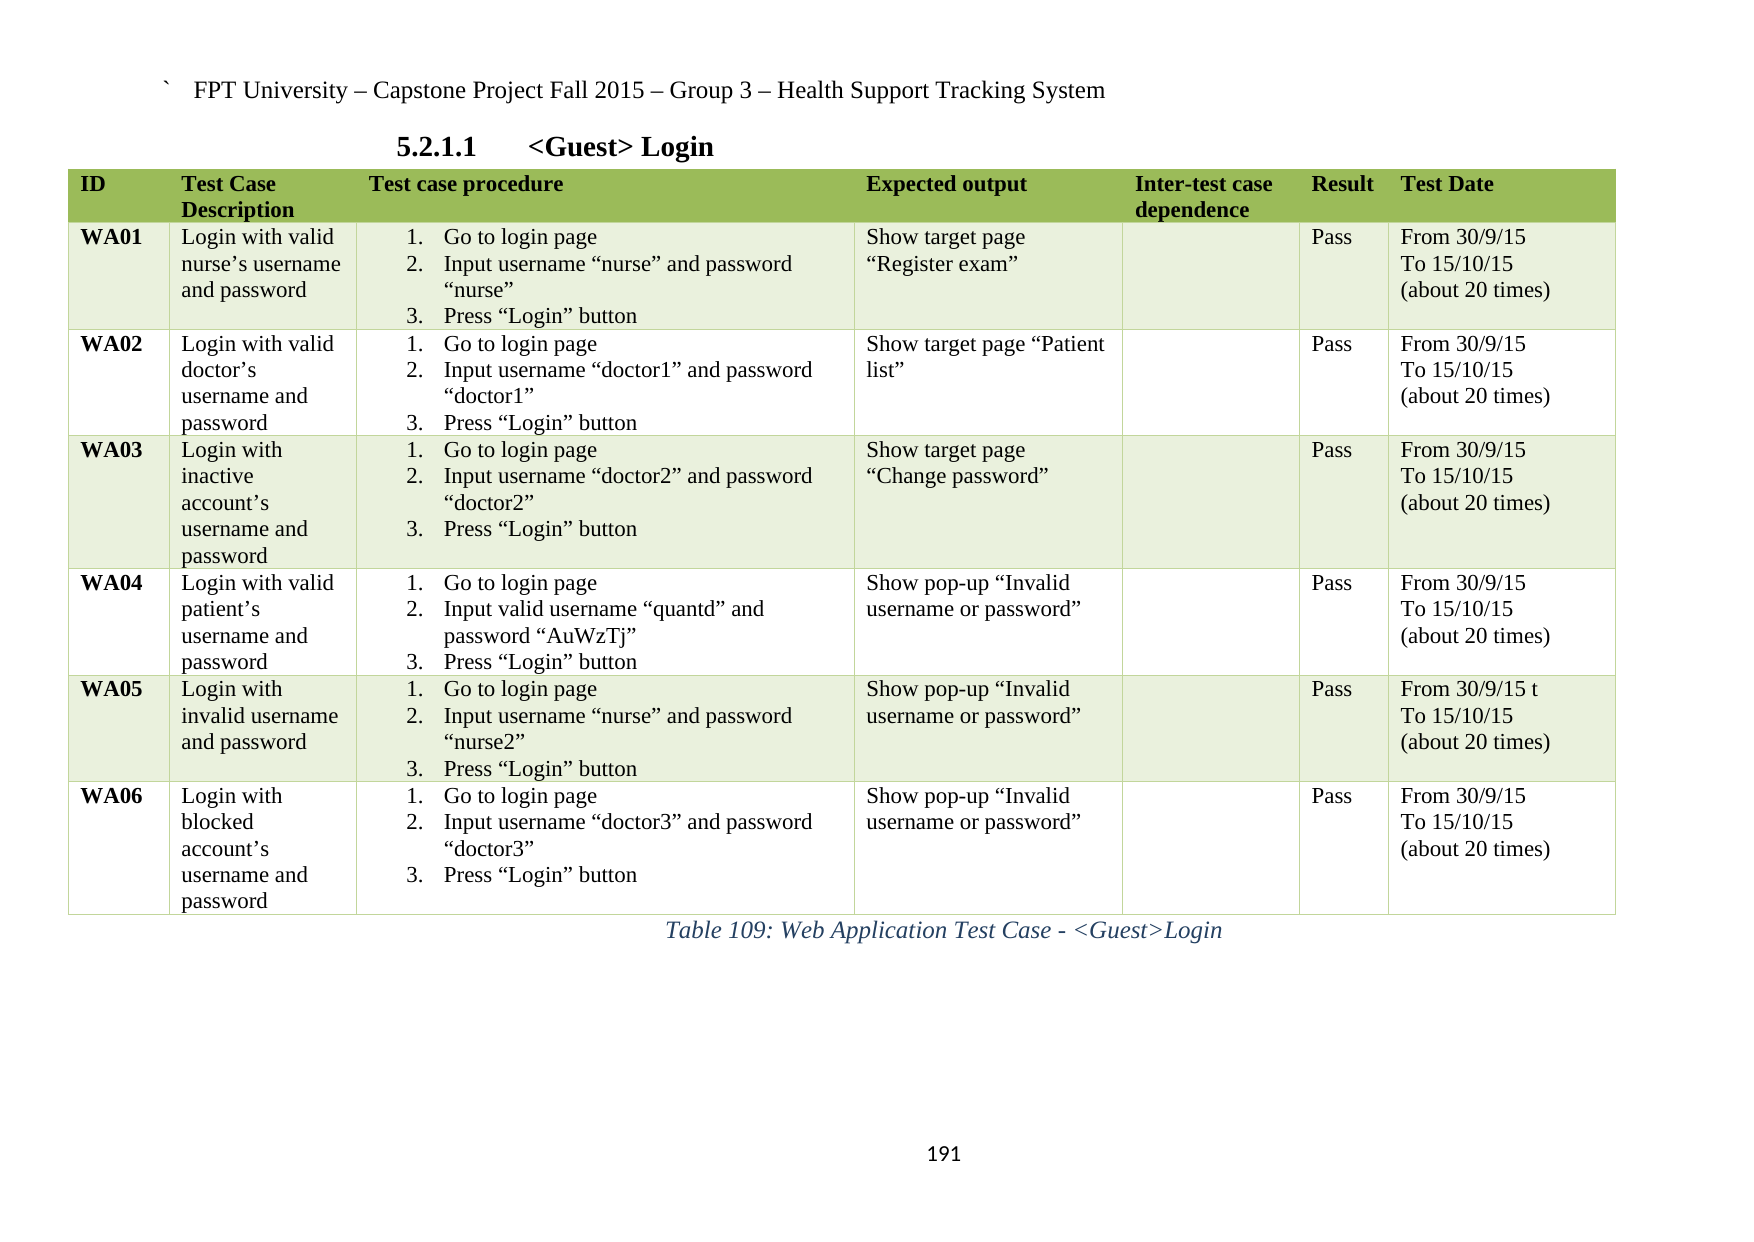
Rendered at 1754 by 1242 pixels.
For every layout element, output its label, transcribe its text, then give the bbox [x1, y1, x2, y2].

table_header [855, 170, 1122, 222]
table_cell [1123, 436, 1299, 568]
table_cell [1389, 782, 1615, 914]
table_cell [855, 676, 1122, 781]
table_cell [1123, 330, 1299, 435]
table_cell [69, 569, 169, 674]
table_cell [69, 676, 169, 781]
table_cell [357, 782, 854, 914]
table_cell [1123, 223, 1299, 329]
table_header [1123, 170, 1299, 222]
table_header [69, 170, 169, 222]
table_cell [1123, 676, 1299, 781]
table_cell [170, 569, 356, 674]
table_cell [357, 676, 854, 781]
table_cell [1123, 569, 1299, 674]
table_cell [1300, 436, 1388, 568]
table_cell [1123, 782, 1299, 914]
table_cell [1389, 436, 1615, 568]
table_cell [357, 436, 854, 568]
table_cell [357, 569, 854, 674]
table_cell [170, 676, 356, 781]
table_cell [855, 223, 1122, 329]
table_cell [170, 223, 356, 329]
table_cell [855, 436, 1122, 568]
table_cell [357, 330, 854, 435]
subtitle <Guest> Login [396, 129, 1725, 162]
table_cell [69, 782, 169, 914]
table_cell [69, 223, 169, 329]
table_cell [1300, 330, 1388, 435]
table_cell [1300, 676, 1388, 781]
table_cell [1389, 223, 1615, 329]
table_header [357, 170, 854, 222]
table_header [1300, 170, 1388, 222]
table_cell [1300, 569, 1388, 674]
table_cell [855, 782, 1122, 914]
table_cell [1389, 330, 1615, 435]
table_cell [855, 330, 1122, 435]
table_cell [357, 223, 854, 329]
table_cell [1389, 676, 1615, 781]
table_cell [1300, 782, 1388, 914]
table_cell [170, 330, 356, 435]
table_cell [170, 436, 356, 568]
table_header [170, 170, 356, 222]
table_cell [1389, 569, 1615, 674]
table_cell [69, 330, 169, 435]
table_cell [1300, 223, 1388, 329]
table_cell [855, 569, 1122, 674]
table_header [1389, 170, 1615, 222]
text Table 109: Web Application Test Case - <Guest>Login [162, 915, 1725, 943]
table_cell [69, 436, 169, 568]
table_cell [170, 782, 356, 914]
